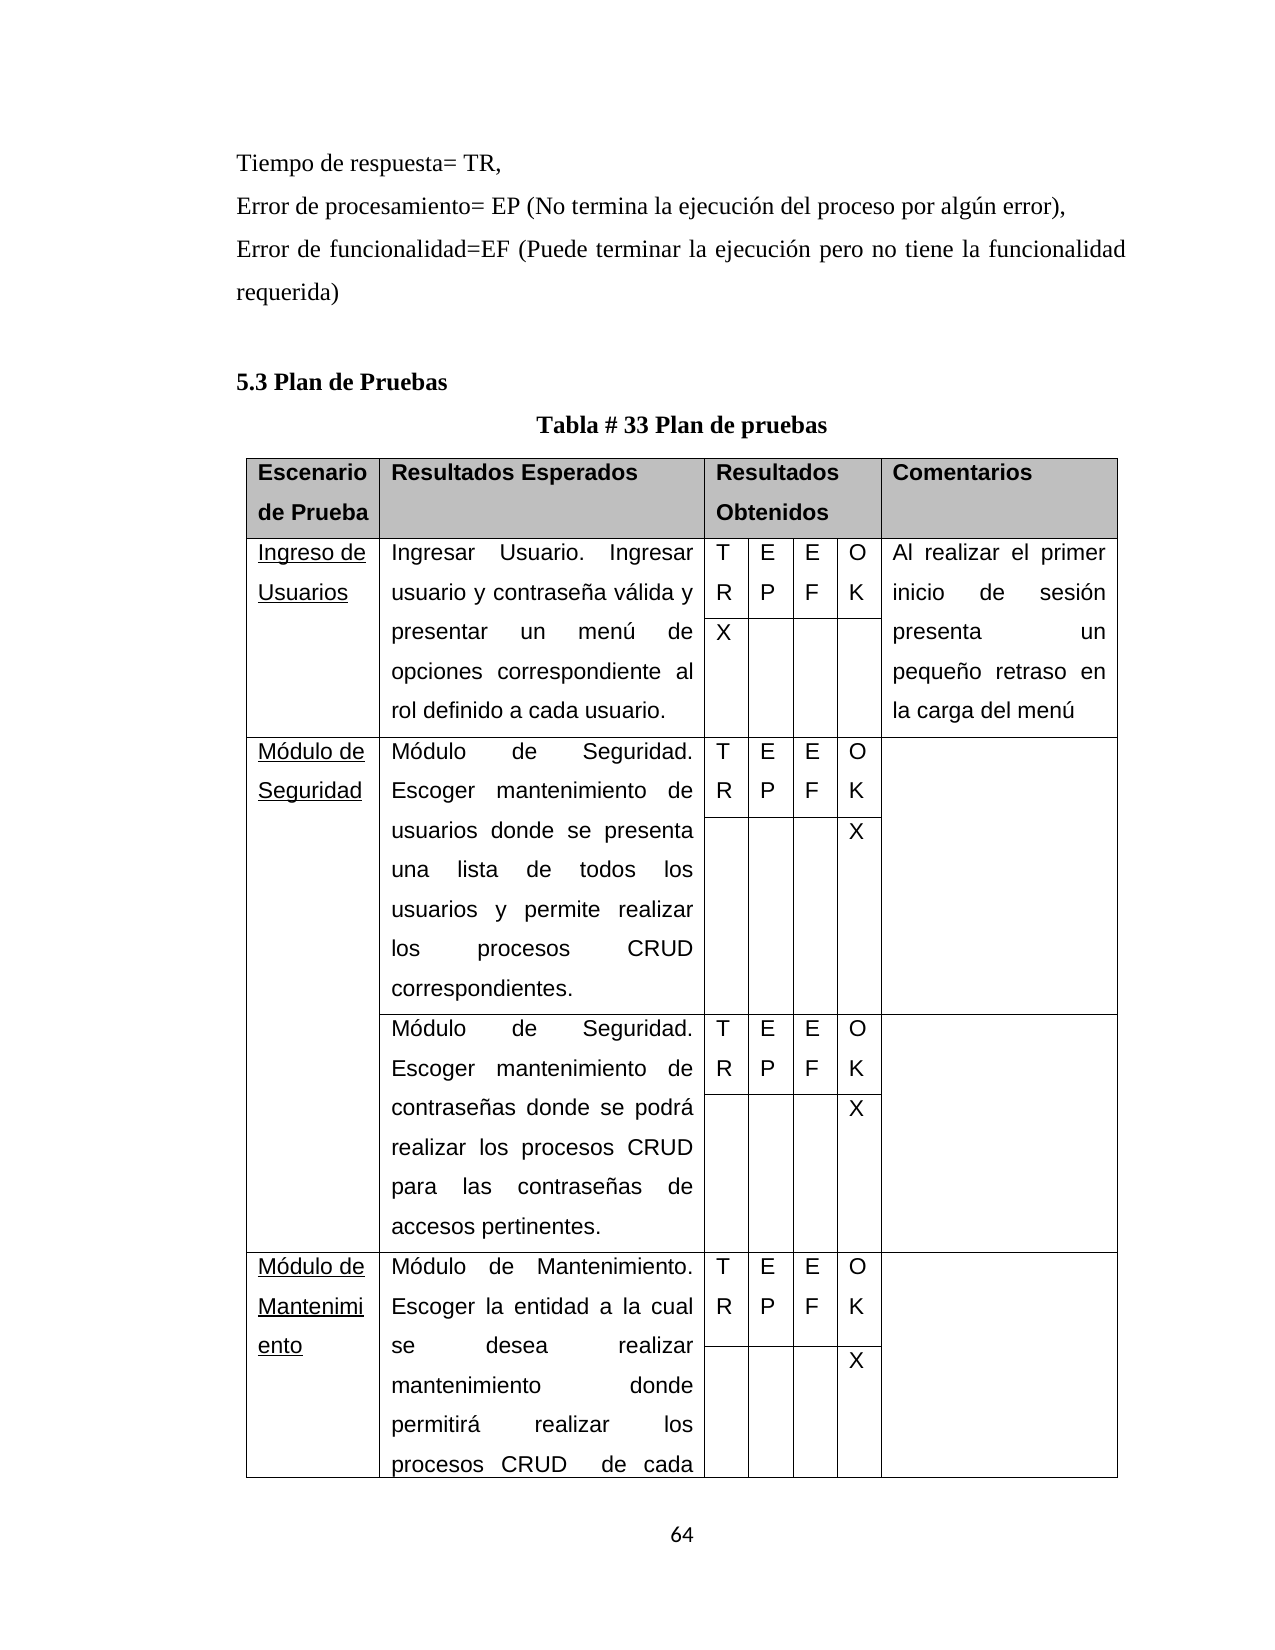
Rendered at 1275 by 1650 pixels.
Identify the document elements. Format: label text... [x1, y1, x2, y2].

table_header Comentarios [882, 459, 1117, 538]
table_cell Módulo de Mantenimiento. Escoger la entidad a la cual se desea realizar mantenimiento donde permitirá realizar los procesos CRUD de cada una de las entidades a utilizar en los procesos transaccionales. [380, 1253, 704, 1477]
table_cell TR [705, 1253, 748, 1346]
table_cell [705, 1347, 748, 1477]
table_cell Al realizar el primer inicio de sesión presenta un pequeño retraso en la carga del menú [882, 539, 1117, 737]
table_cell [705, 818, 748, 1014]
text Error de procesamiento= EP (No termina la ejecución del proceso por algún error), [236, 191, 1127, 219]
subtitle 5.3 Plan de Pruebas [236, 367, 1127, 396]
table_cell X [705, 619, 748, 737]
table_cell Módulo de Seguridad [247, 738, 379, 1252]
table_cell Módulo de Seguridad. Escoger mantenimiento de usuarios donde se presenta una lista de todos los usuarios y permite realizar los procesos CRUD correspondientes. [380, 738, 704, 1014]
table_cell Módulo de Seguridad. Escoger mantenimiento de contraseñas donde se podrá realizar los procesos CRUD para las contraseñas de accesos pertinentes. [380, 1015, 704, 1252]
text Tiempo de respuesta= TR, [236, 148, 1127, 176]
table_header Resultados Obtenidos [705, 459, 881, 538]
table_cell X [838, 1095, 881, 1252]
table_cell [749, 1347, 793, 1477]
text Error de funcionalidad=EF (Puede terminar la ejecución pero no tiene la funcionalidad requerida) [236, 234, 1127, 306]
table_cell OK [838, 539, 881, 618]
table_cell TR [705, 539, 748, 618]
table_cell EP [749, 539, 793, 618]
table_cell [705, 1095, 748, 1252]
table_cell [749, 1095, 793, 1252]
table_cell OK [838, 738, 881, 817]
table_cell EF [794, 1015, 837, 1094]
table_cell EP [749, 1253, 793, 1346]
table_cell Ingresar Usuario. Ingresar usuario y contraseña válida y presentar un menú de opciones correspondiente al rol definido a cada usuario. [380, 539, 704, 737]
table_cell [882, 738, 1117, 1014]
table_cell EF [794, 1253, 837, 1346]
table_cell [749, 818, 793, 1014]
table_cell X [838, 818, 881, 1014]
table_cell TR [705, 1015, 748, 1094]
table_header Escenario de Prueba [247, 459, 379, 538]
table_cell OK [838, 1253, 881, 1346]
table_cell [882, 1253, 1117, 1477]
table_cell [794, 619, 837, 737]
table_cell X [838, 1347, 881, 1477]
table_cell TR [705, 738, 748, 817]
table_cell EF [794, 738, 837, 817]
table_cell Ingreso de Usuarios [247, 539, 379, 737]
table_cell [749, 619, 793, 737]
table_cell EP [749, 738, 793, 817]
table_cell EP [749, 1015, 793, 1094]
table_cell Módulo de Mantenimiento [247, 1253, 379, 1477]
table_cell [882, 1015, 1117, 1252]
table_cell [794, 818, 837, 1014]
table_cell EF [794, 539, 837, 618]
table_cell [794, 1347, 837, 1477]
table_cell [794, 1095, 837, 1252]
table_cell OK [838, 1015, 881, 1094]
table_header Resultados Esperados [380, 459, 704, 538]
table_cell [838, 619, 881, 737]
